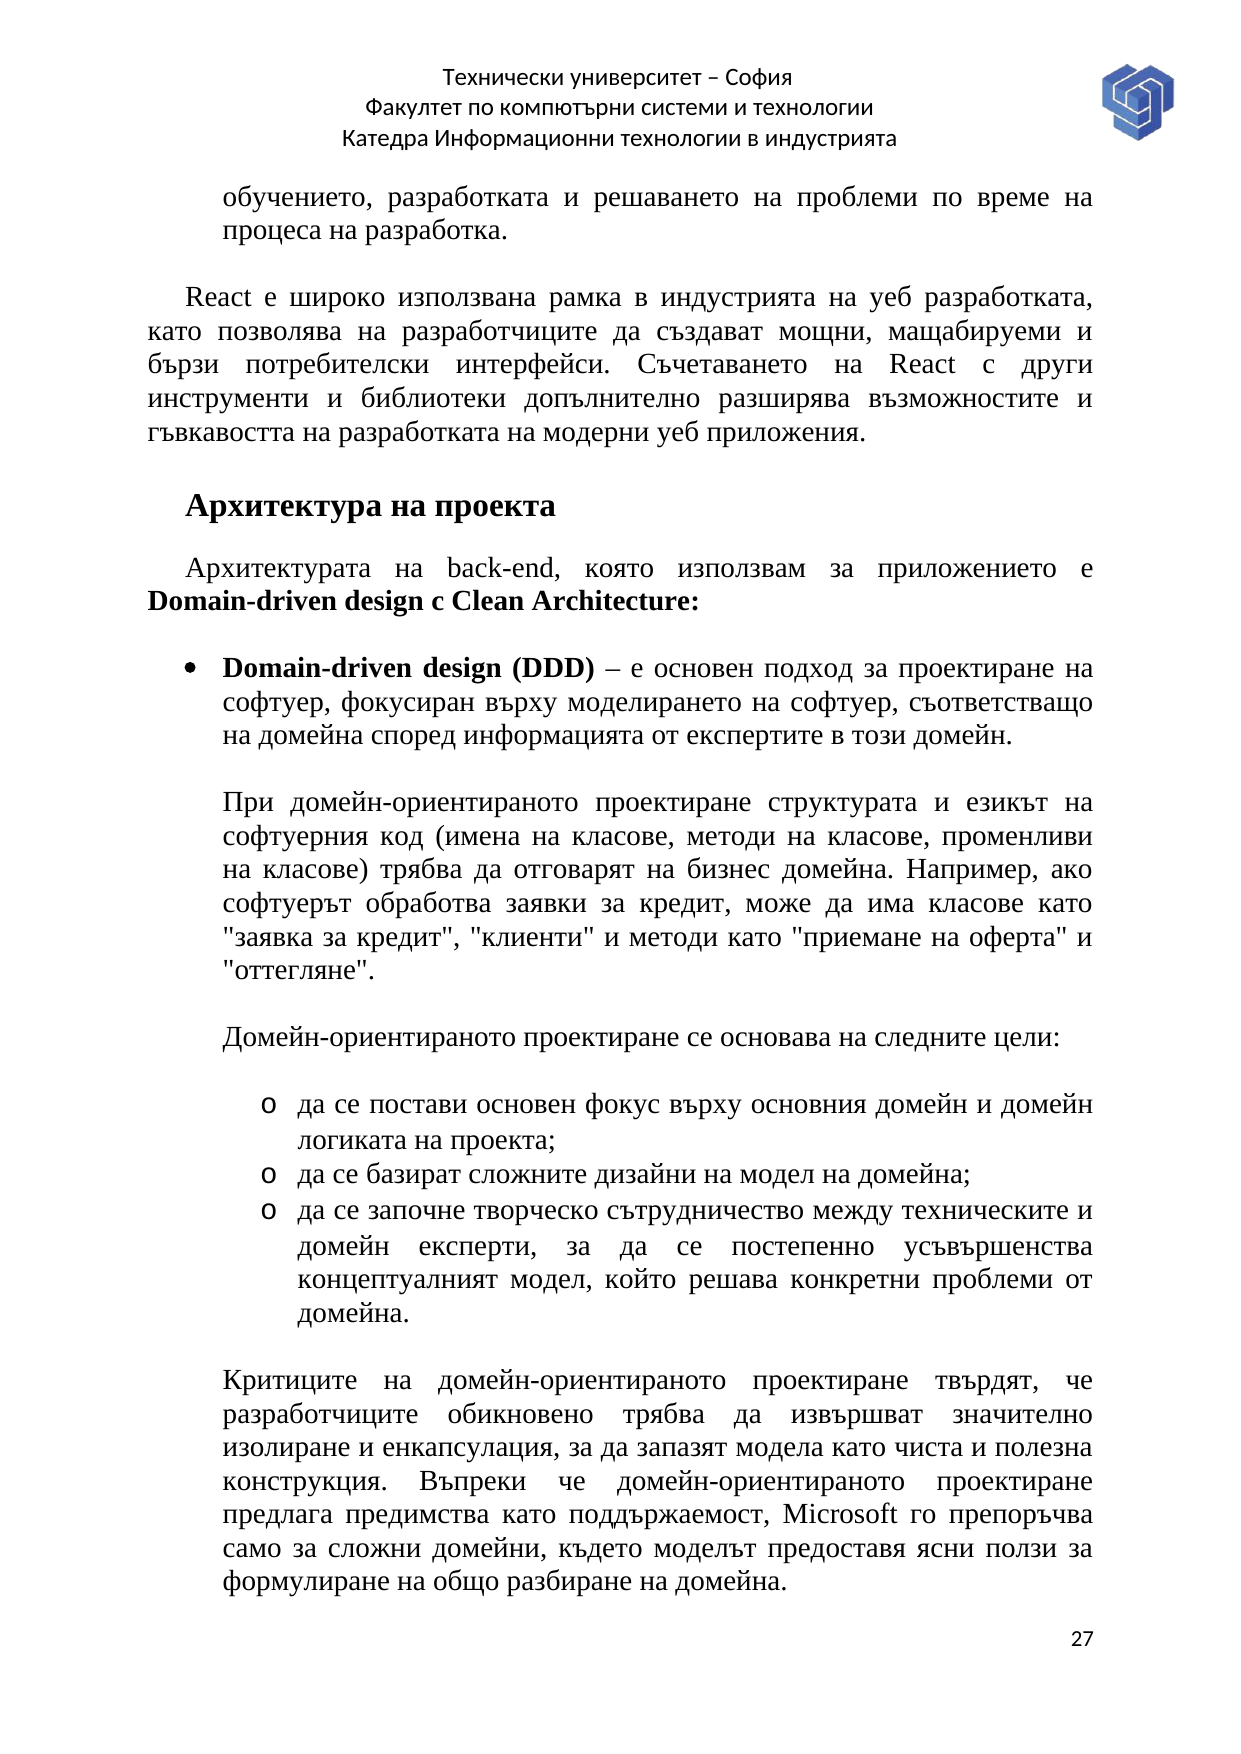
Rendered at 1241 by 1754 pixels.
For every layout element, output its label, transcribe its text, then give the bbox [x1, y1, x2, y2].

text React е широко използвана рамка в индустрията на уеб разработката, като позволява на разработчиците да създават мощни, мащабируеми и бързи потребителски интерфейси. Съчетаването на React с други инструменти и библиотеки допълнително разширява възможностите и гъвкавостта на разработката на модерни уеб приложения. [147, 279, 1094, 447]
subtitle Архитектура на проекта [147, 485, 1094, 523]
list да се започне творческо сътрудничество между техническите и домейн експерти, за да се постепенно усъвършенства концептуалният модел, който решава конкретни проблеми от домейна. [260, 1192, 1094, 1329]
list да се постави основен фокус върху основния домейн и домейн логиката на проекта; [260, 1086, 1094, 1156]
text При домейн-ориентираното проектиране структурата и езикът на софтуерния код (имена на класове, методи на класове, променливи на класове) трябва да отговарят на бизнес домейна. Например, ако софтуерът обработва заявки за кредит, може да има класове като "заявка за кредит", "клиенти" и методи като "приемане на оферта" и "оттегляне". [222, 784, 1094, 986]
list да се базират сложните дизайни на модел на домейна; [260, 1156, 1094, 1192]
text Архитектурата на back-end, която използвам за приложението е Domain-driven design с Clean Architecture: [147, 550, 1094, 617]
list Domain-driven design (DDD) – е основен подход за проектиране на софтуер, фокусиран върху моделирането на софтуер, съответстващо на домейна според информацията от експертите в този домейн. [185, 650, 1094, 751]
list Критиците на домейн-ориентираното проектиране твърдят, че разработчиците обикновено трябва да извършват значително изолиране и енкапсулация, за да запазят модела като чиста и полезна конструкция. Въпреки че домейн-ориентираното проектиране предлага предимства като поддържаемост, Microsoft го препоръчва само за сложни домейни, където моделът предоставя ясни ползи за формулиране на общо разбиране на домейна. [222, 1362, 1094, 1597]
picture [1092, 56, 1184, 148]
text Домейн-ориентираното проектиране се основава на следните цели: [222, 1019, 1094, 1053]
